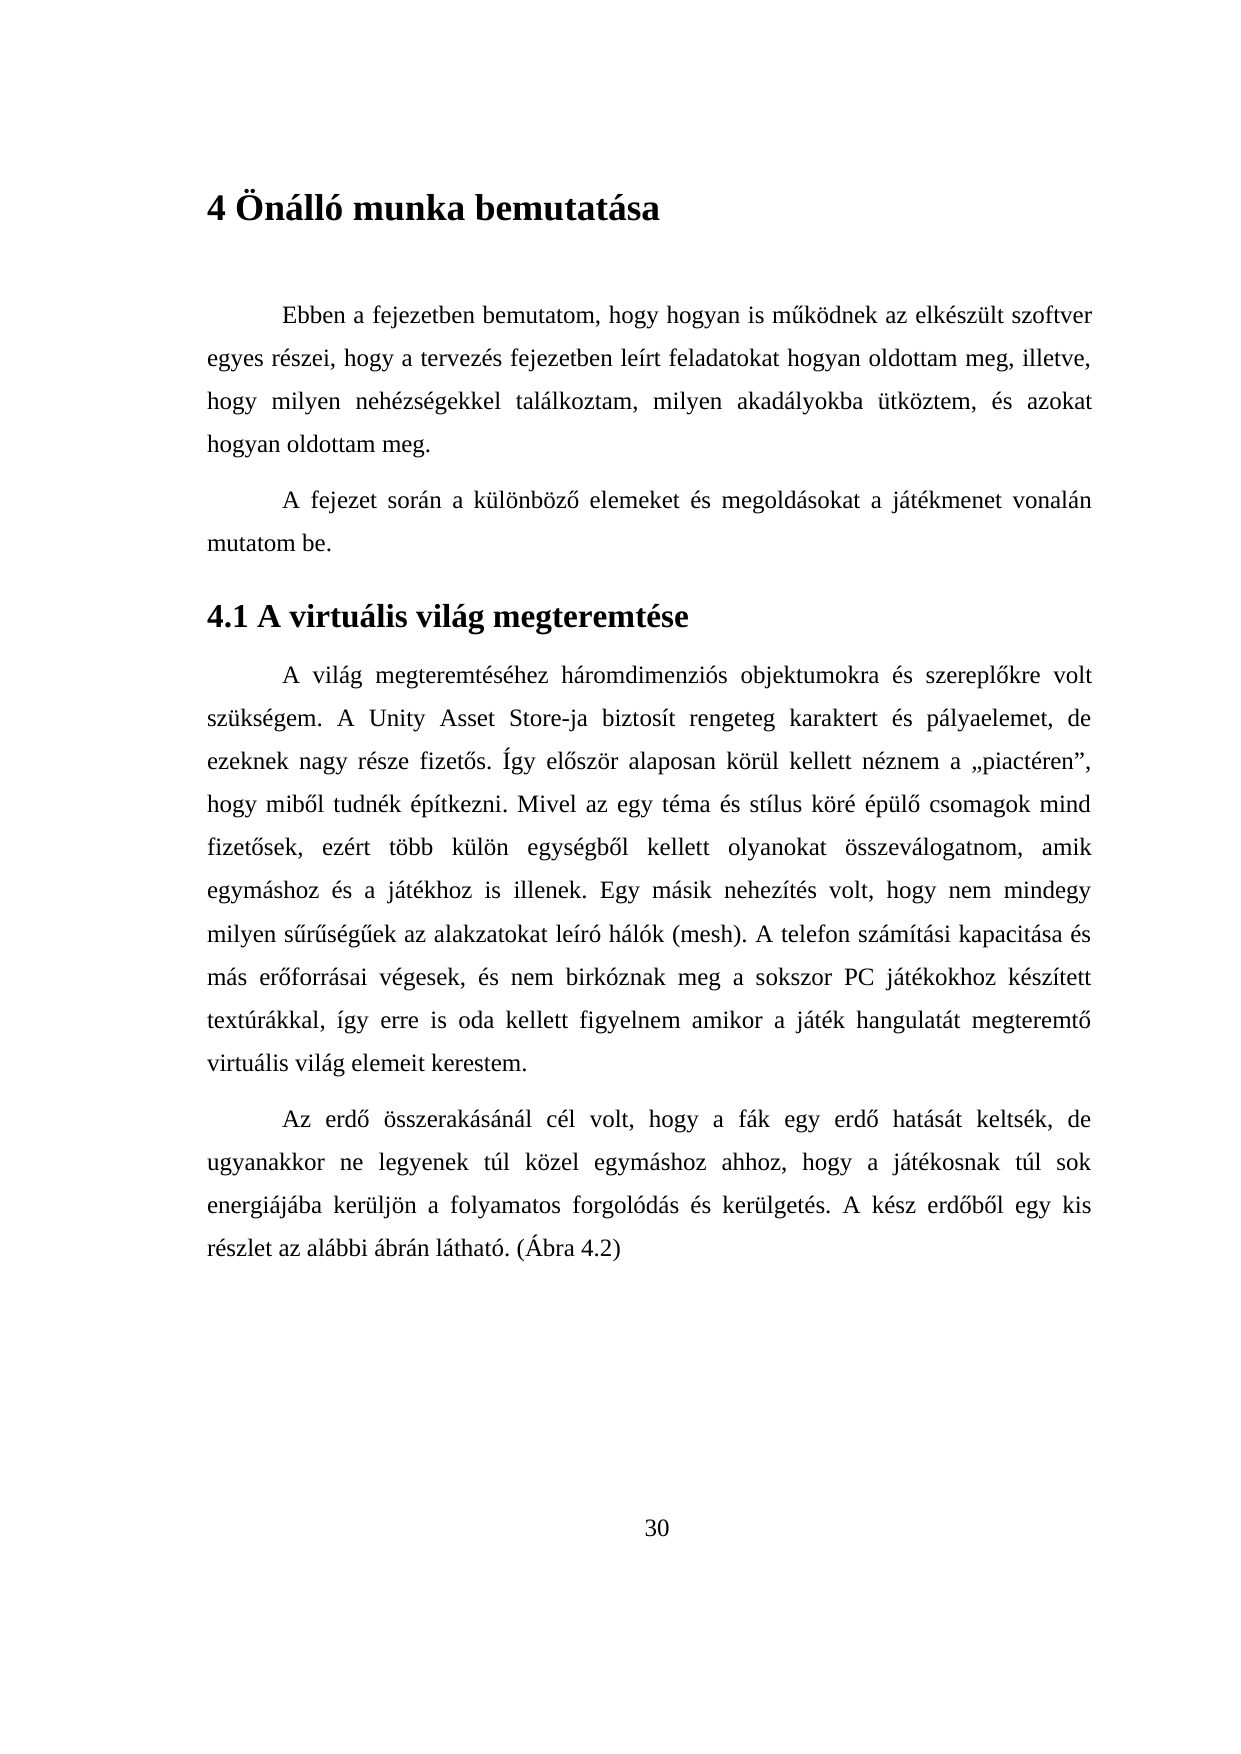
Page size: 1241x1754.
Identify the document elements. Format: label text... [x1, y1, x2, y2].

subtitle Önálló munka bemutatása [207, 185, 1092, 228]
